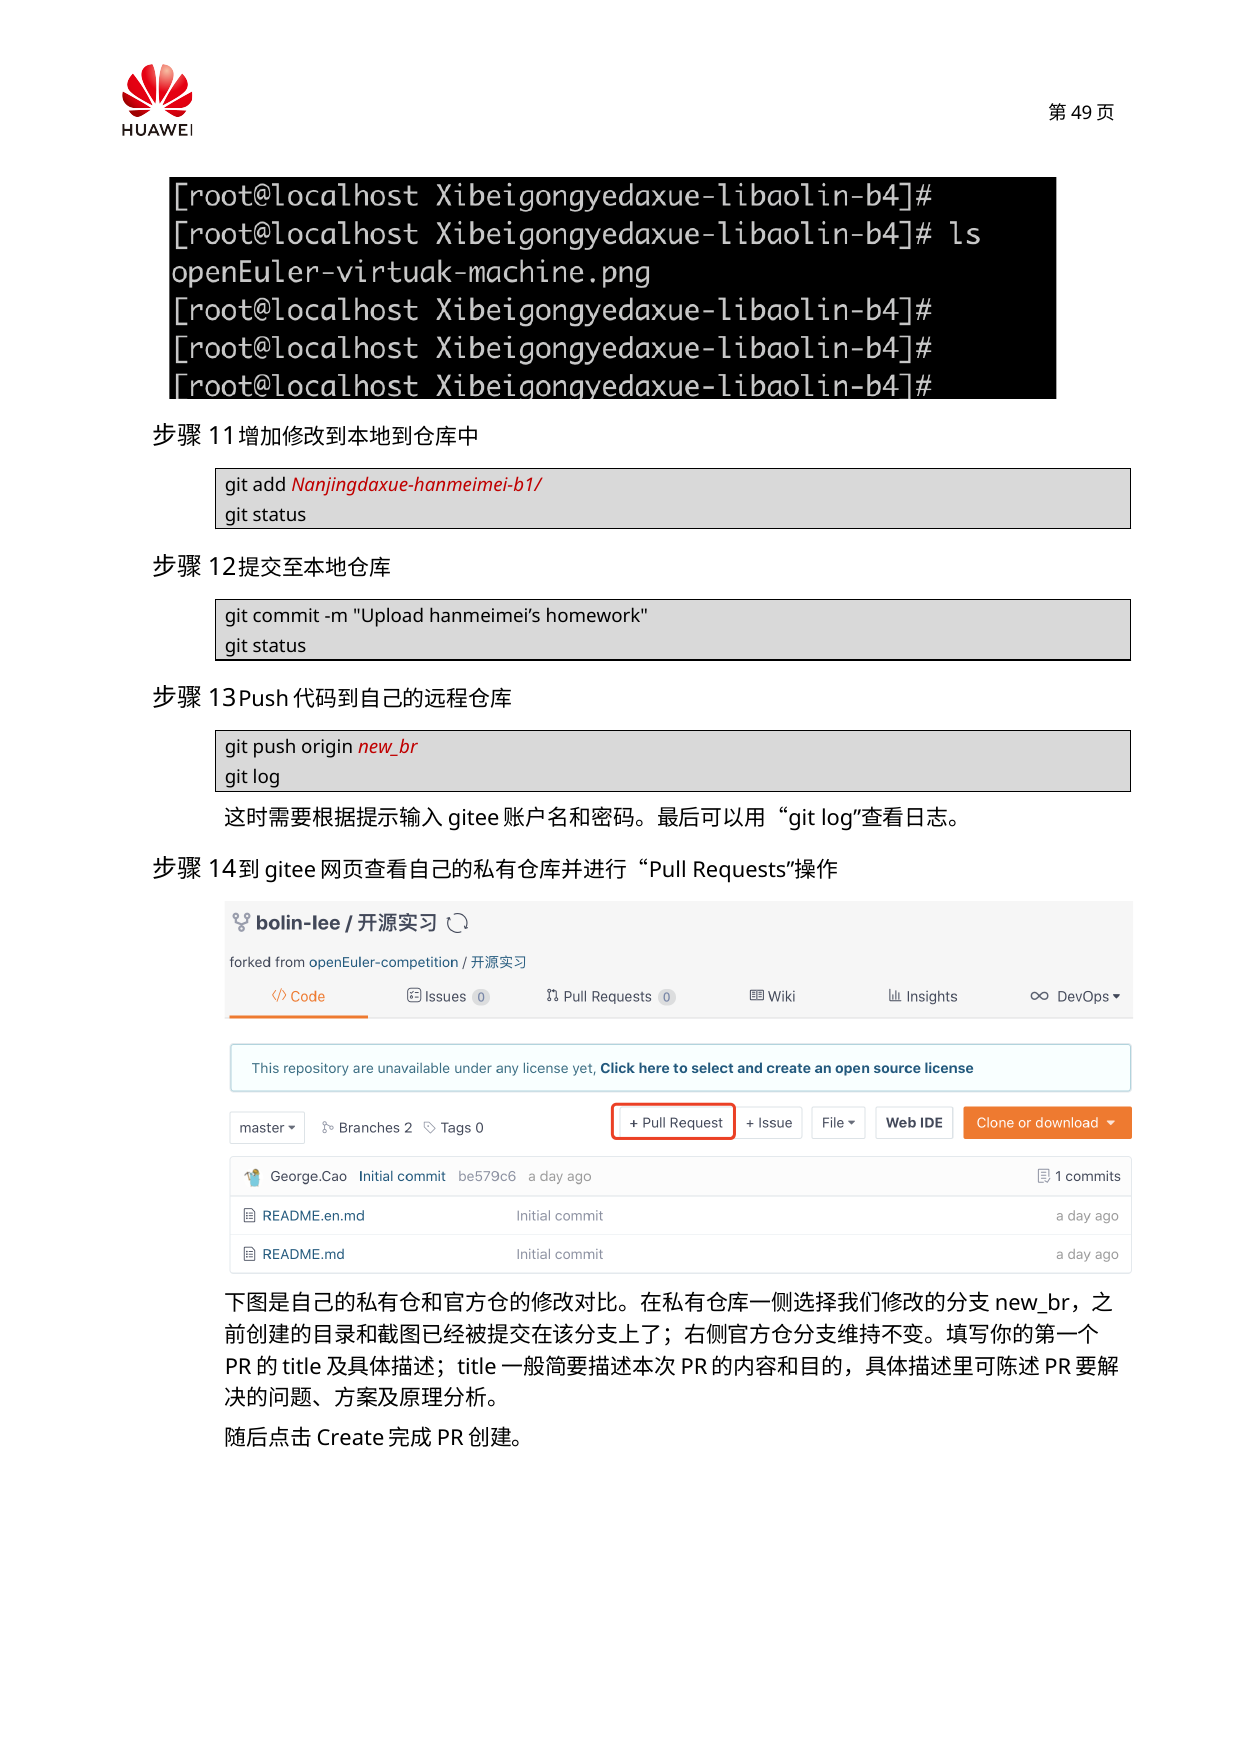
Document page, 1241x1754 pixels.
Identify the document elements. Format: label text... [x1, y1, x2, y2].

text git add Nanjingdaxue-hanmeimei-b1/ [216, 469, 1130, 497]
text 随后点击Create完成PR创建。 [224, 1420, 1122, 1452]
text git log [216, 760, 1130, 791]
text git commit -m "Upload hanmeimei’s homework" [216, 600, 1130, 628]
picture [169, 177, 1057, 399]
picture [224, 901, 1134, 1277]
picture [122, 64, 193, 136]
text Push代码到自己的远程仓库 [236, 677, 1122, 713]
text 下图是自己的私有仓和官方仓的修改对比。在私有仓库一侧选择我们修改的分支new_br，之前创建的目录和截图已经被提交在该分支上了；右侧官方仓分支维持不变。填写你的第一个PR的title及具体描述；title一般简要描述本次PR的内容和目的，具体描述里可陈述PR要解决的问题、方案及原理分析。 [224, 1285, 1122, 1412]
text git status [216, 629, 1130, 659]
text 增加修改到本地到仓库中 [236, 415, 1122, 451]
text 这时需要根据提示输入gitee账户名和密码。最后可以用“git log”查看日志。 [224, 800, 1122, 832]
text git status [216, 498, 1130, 528]
text git push origin new_br [216, 731, 1130, 759]
text 提交至本地仓库 [236, 546, 1122, 582]
text 到gitee网页查看自己的私有仓库并进行“Pull Requests”操作 [236, 848, 1122, 885]
